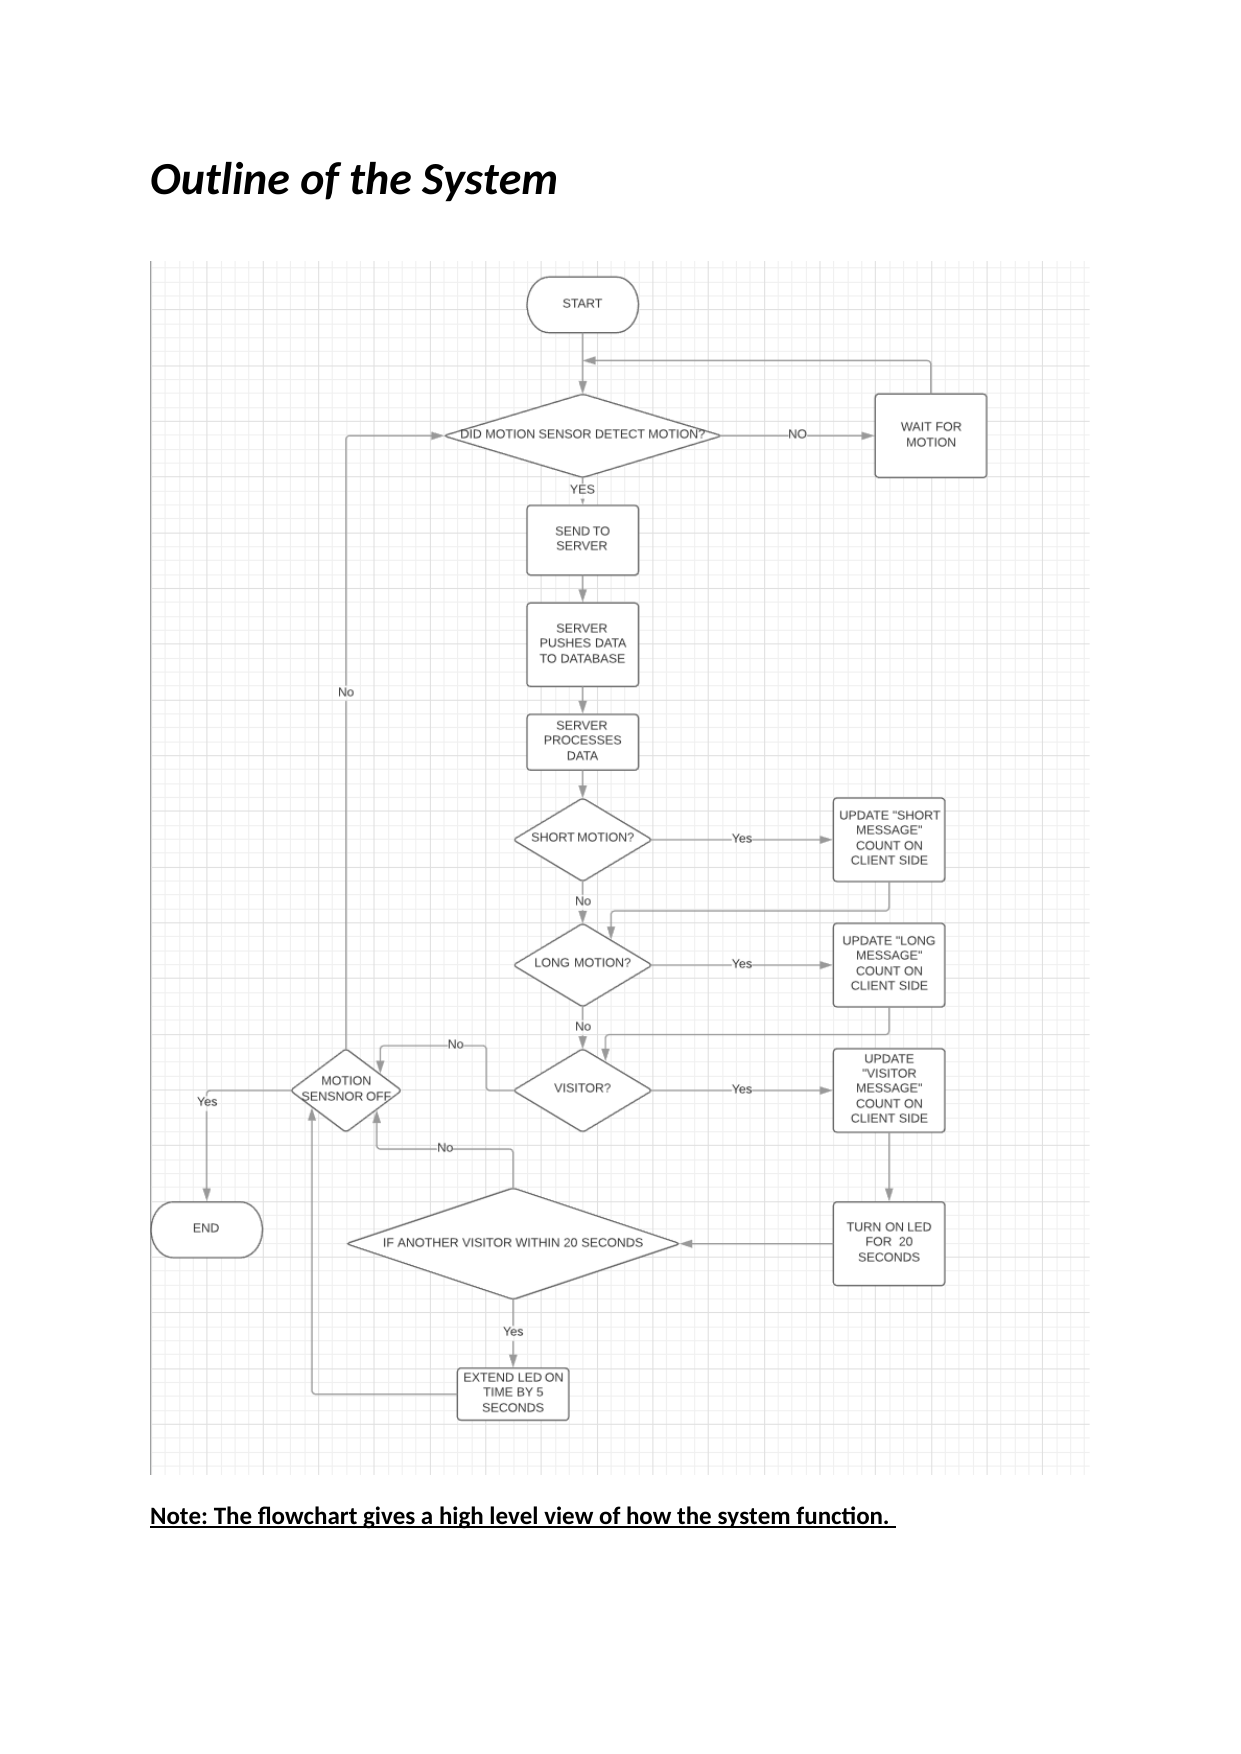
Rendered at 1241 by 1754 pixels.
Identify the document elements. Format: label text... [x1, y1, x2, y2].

text Outline of the System [150, 150, 1090, 206]
picture [150, 261, 1090, 1475]
text Note: The flowchart gives a high level view of how the system function. [150, 1500, 1090, 1531]
